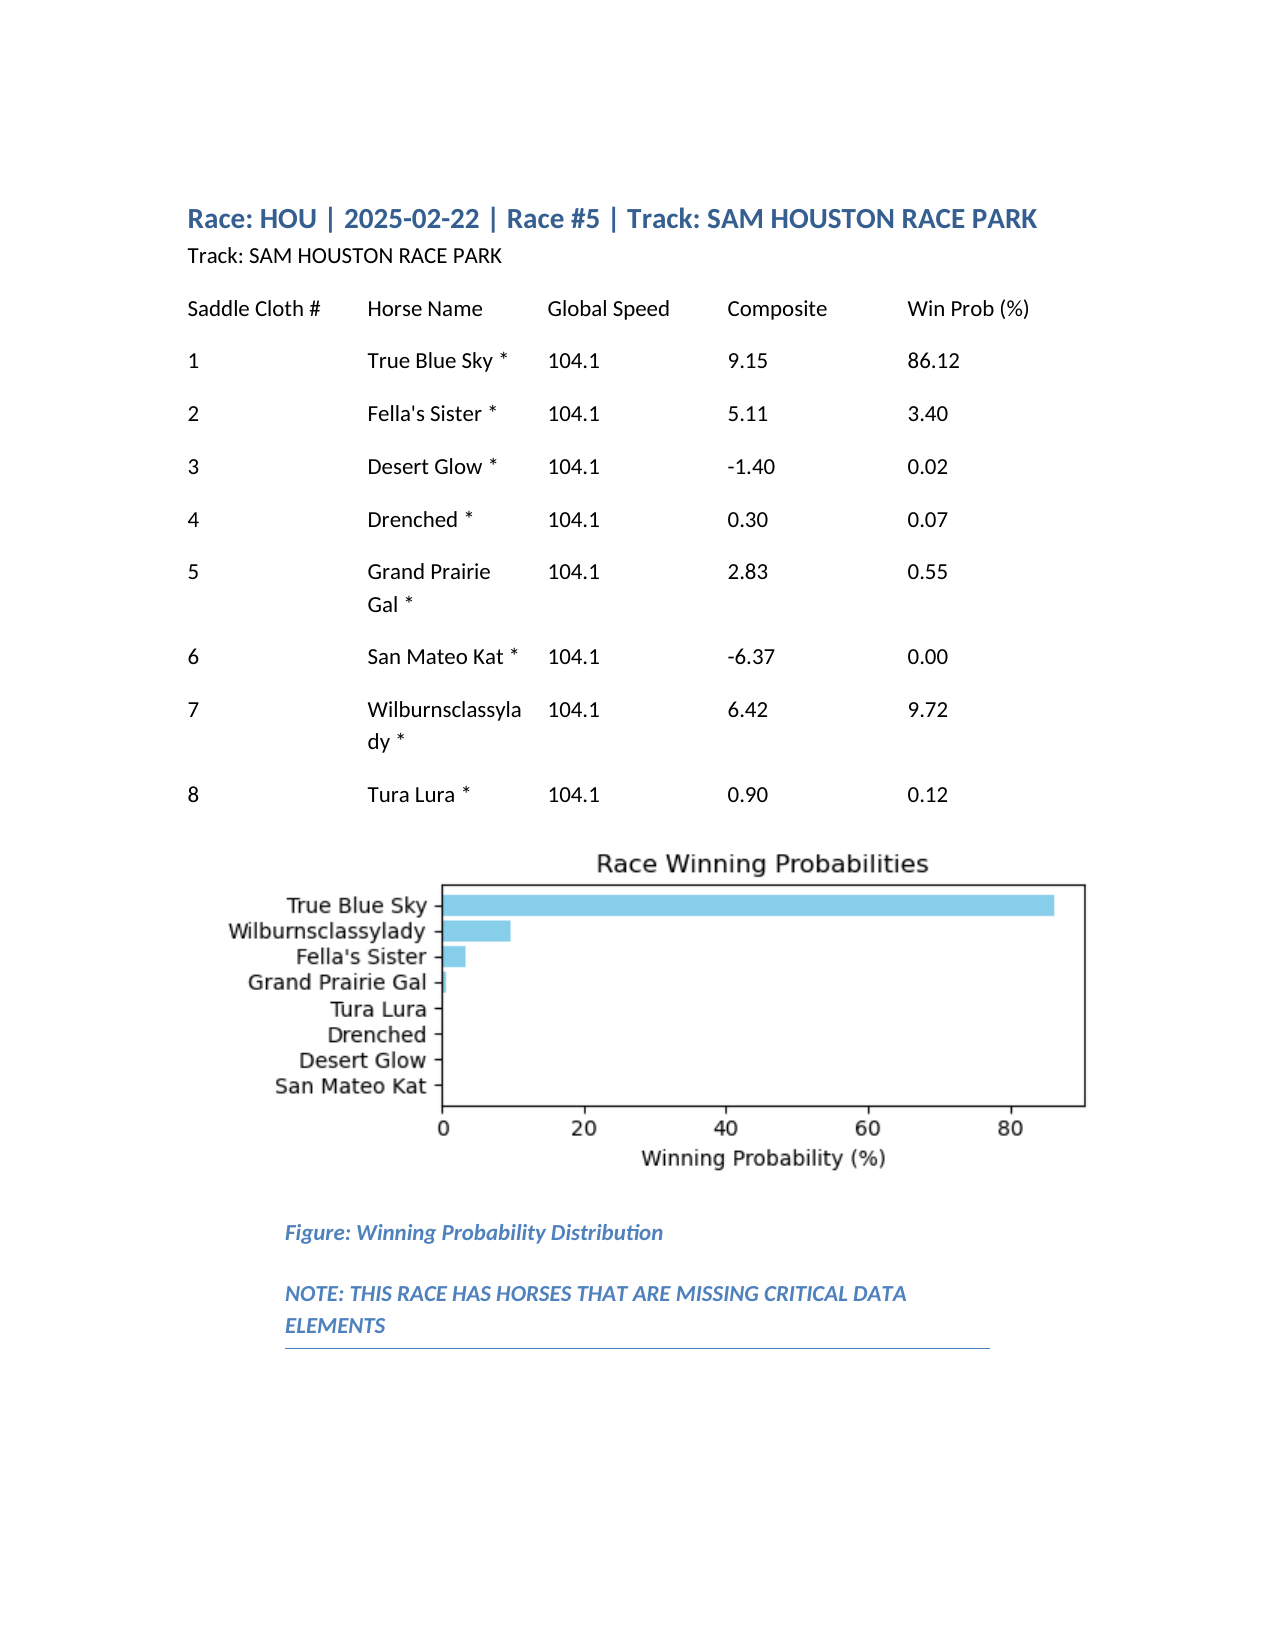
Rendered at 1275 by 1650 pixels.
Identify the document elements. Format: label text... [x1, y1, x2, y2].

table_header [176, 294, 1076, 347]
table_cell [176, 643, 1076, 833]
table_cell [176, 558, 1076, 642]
text Figure: Winning Probability Distribution [285, 1218, 990, 1246]
subtitle Race: HOU | 2025-02-22 | Race #5 | Track: SAM HOUSTON RACE PARK [187, 200, 1087, 236]
text NOTE: THIS RACE HAS HORSES THAT ARE MISSING CRITICAL DATA ELEMENTS [285, 1279, 990, 1348]
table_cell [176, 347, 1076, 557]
text Track: SAM HOUSTON RACE PARK [187, 241, 1087, 269]
picture [206, 832, 1107, 1193]
